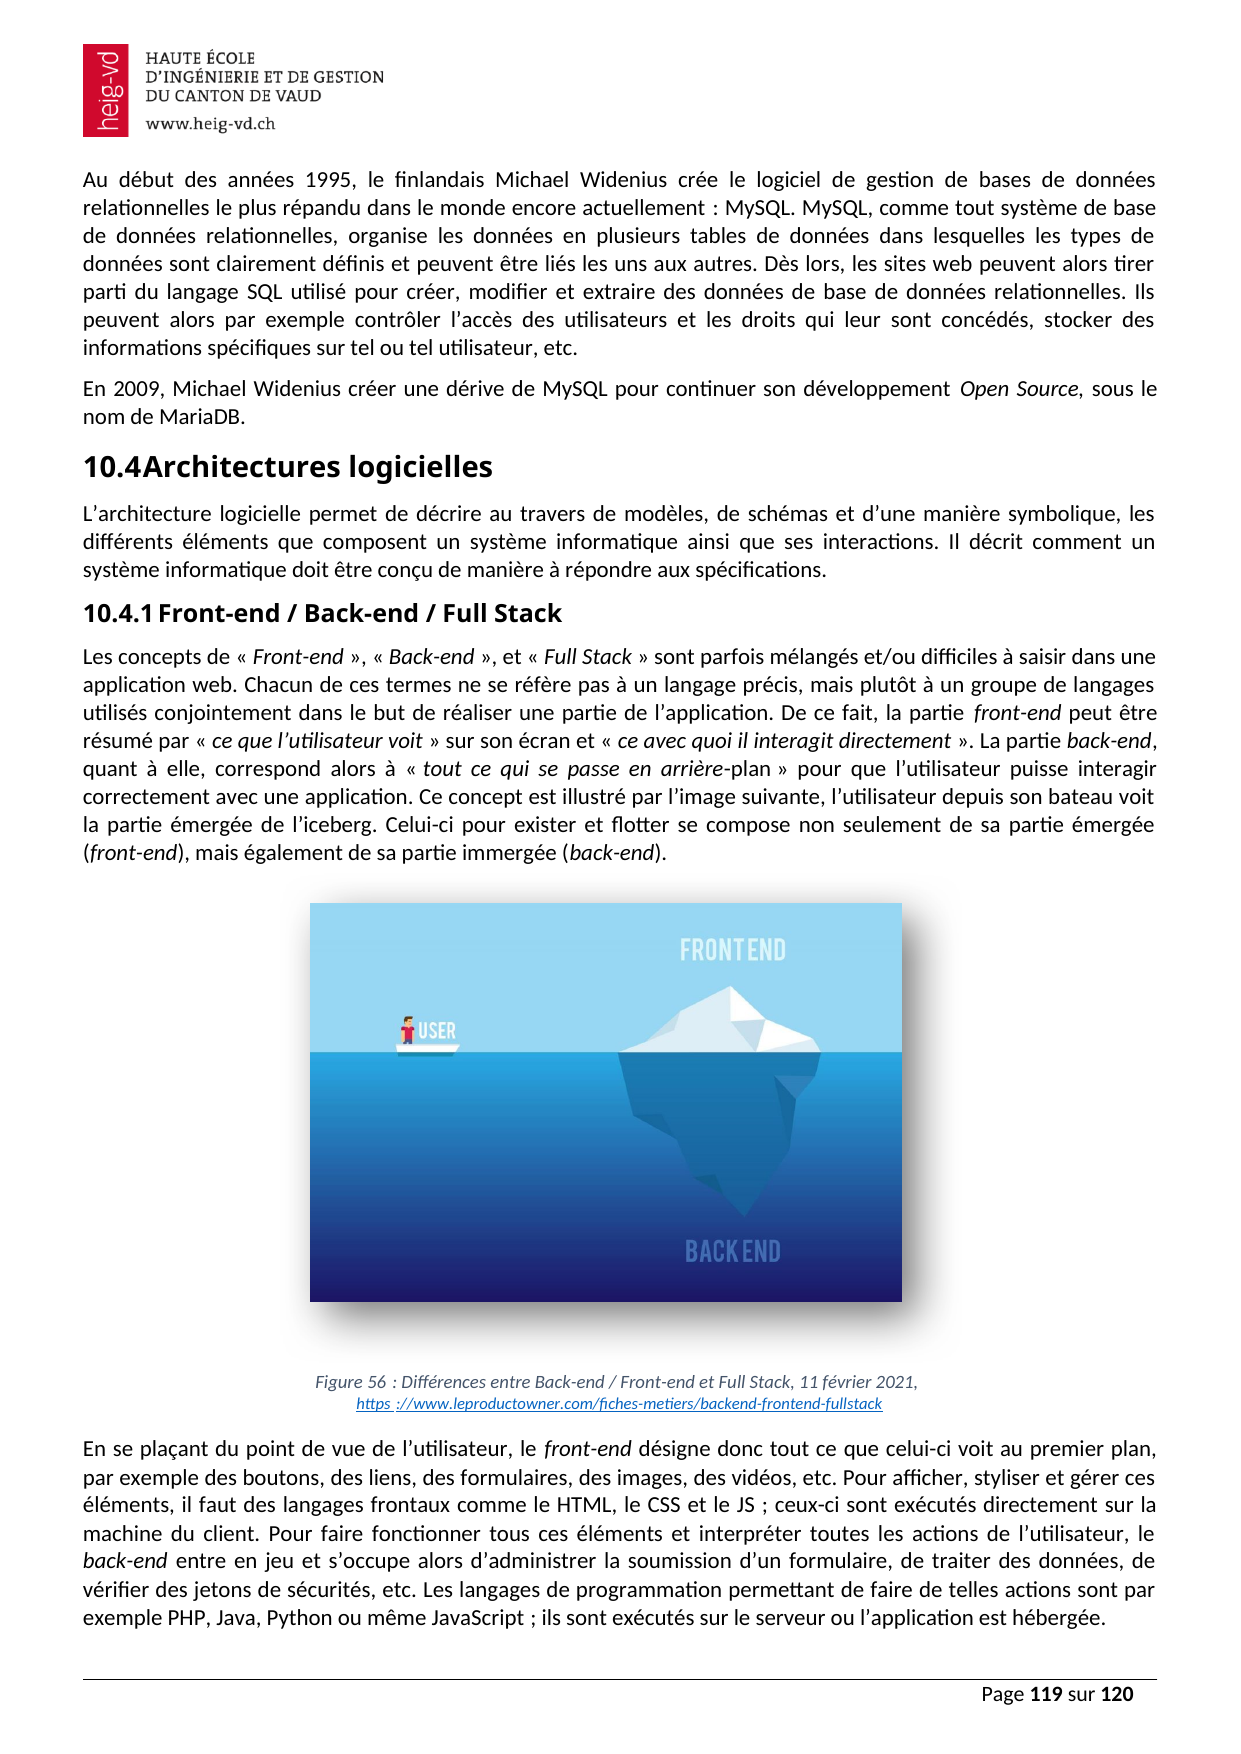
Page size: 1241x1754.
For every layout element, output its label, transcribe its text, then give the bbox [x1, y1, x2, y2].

picture [83, 44, 384, 137]
text Au début des années 1995, le finlandais Michael Widenius crée le logiciel de gestion de bases de données relationnelles le plus répandu dans le monde encore actuellement : MySQL. MySQL, comme tout système de base de données relationnelles, organise les données en plusieurs tables de données dans lesquelles les types de données sont clairement définis et peuvent être liés les uns aux autres. Dès lors, les sites web peuvent alors tirer parti du langage SQL utilisé pour créer, modifier et extraire des données de base de données relationnelles. Ils peuvent alors par exemple contrôler l’accès des utilisateurs et les droits qui leur sont concédés, stocker des informations spécifiques sur tel ou tel utilisateur, etc. [83, 165, 1157, 362]
text L’architecture logicielle permet de décrire au travers de modèles, de schémas et d’une manière symbolique, les différents éléments que composent un système informatique ainsi que ses interactions. Il décrit comment un système informatique doit être conçu de manière à répondre aux spécifications. [83, 499, 1157, 583]
subtitle Architectures logicielles [83, 447, 1157, 486]
text En se plaçant du point de vue de l’utilisateur, le front-end désigne donc tout ce que celui-ci voit au premier plan, par exemple des boutons, des liens, des formulaires, des images, des vidéos, etc. Pour afficher, styliser et gérer ces éléments, il faut des langages frontaux comme le HTML, le CSS et le JS ; ceux-ci sont exécutés directement sur la machine du client. Pour faire fonctionner tous ces éléments et interpréter toutes les actions de l’utilisateur, le back-end entre en jeu et s’occupe alors d’administrer la soumission d’un formulaire, de traiter des données, de vérifier des jetons de sécurités, etc. Les langages de programmation permettant de faire de telles actions sont par exemple PHP, Java, Python ou même JavaScript ; ils sont exécutés sur le serveur ou l’application est hébergée. [83, 1434, 1157, 1631]
picture [310, 903, 902, 1302]
text En 2009, Michael Widenius créer une dérive de MySQL pour continuer son développement Open Source, sous le nom de MariaDB. [83, 374, 1157, 430]
subtitle Front-end / Back-end / Full Stack [83, 596, 1157, 629]
text Les concepts de « Front-end », « Back-end », et « Full Stack » sont parfois mélangés et/ou difficiles à saisir dans une application web. Chacun de ces termes ne se réfère pas à un langage précis, mais plutôt à un groupe de langages utilisés conjointement dans le but de réaliser une partie de l’application. De ce fait, la partie front-end peut être résumé par « ce que l’utilisateur voit » sur son écran et « ce avec quoi il interagit directement ». La partie back-end, quant à elle, correspond alors à « tout ce qui se passe en arrière-plan » pour que l’utilisateur puisse interagir correctement avec une application. Ce concept est illustré par l’image suivante, l’utilisateur depuis son bateau voit la partie émergée de l’iceberg. Celui-ci pour exister et flotter se compose non seulement de sa partie émergée (front-end), mais également de sa partie immergée (back-end). [83, 642, 1157, 866]
